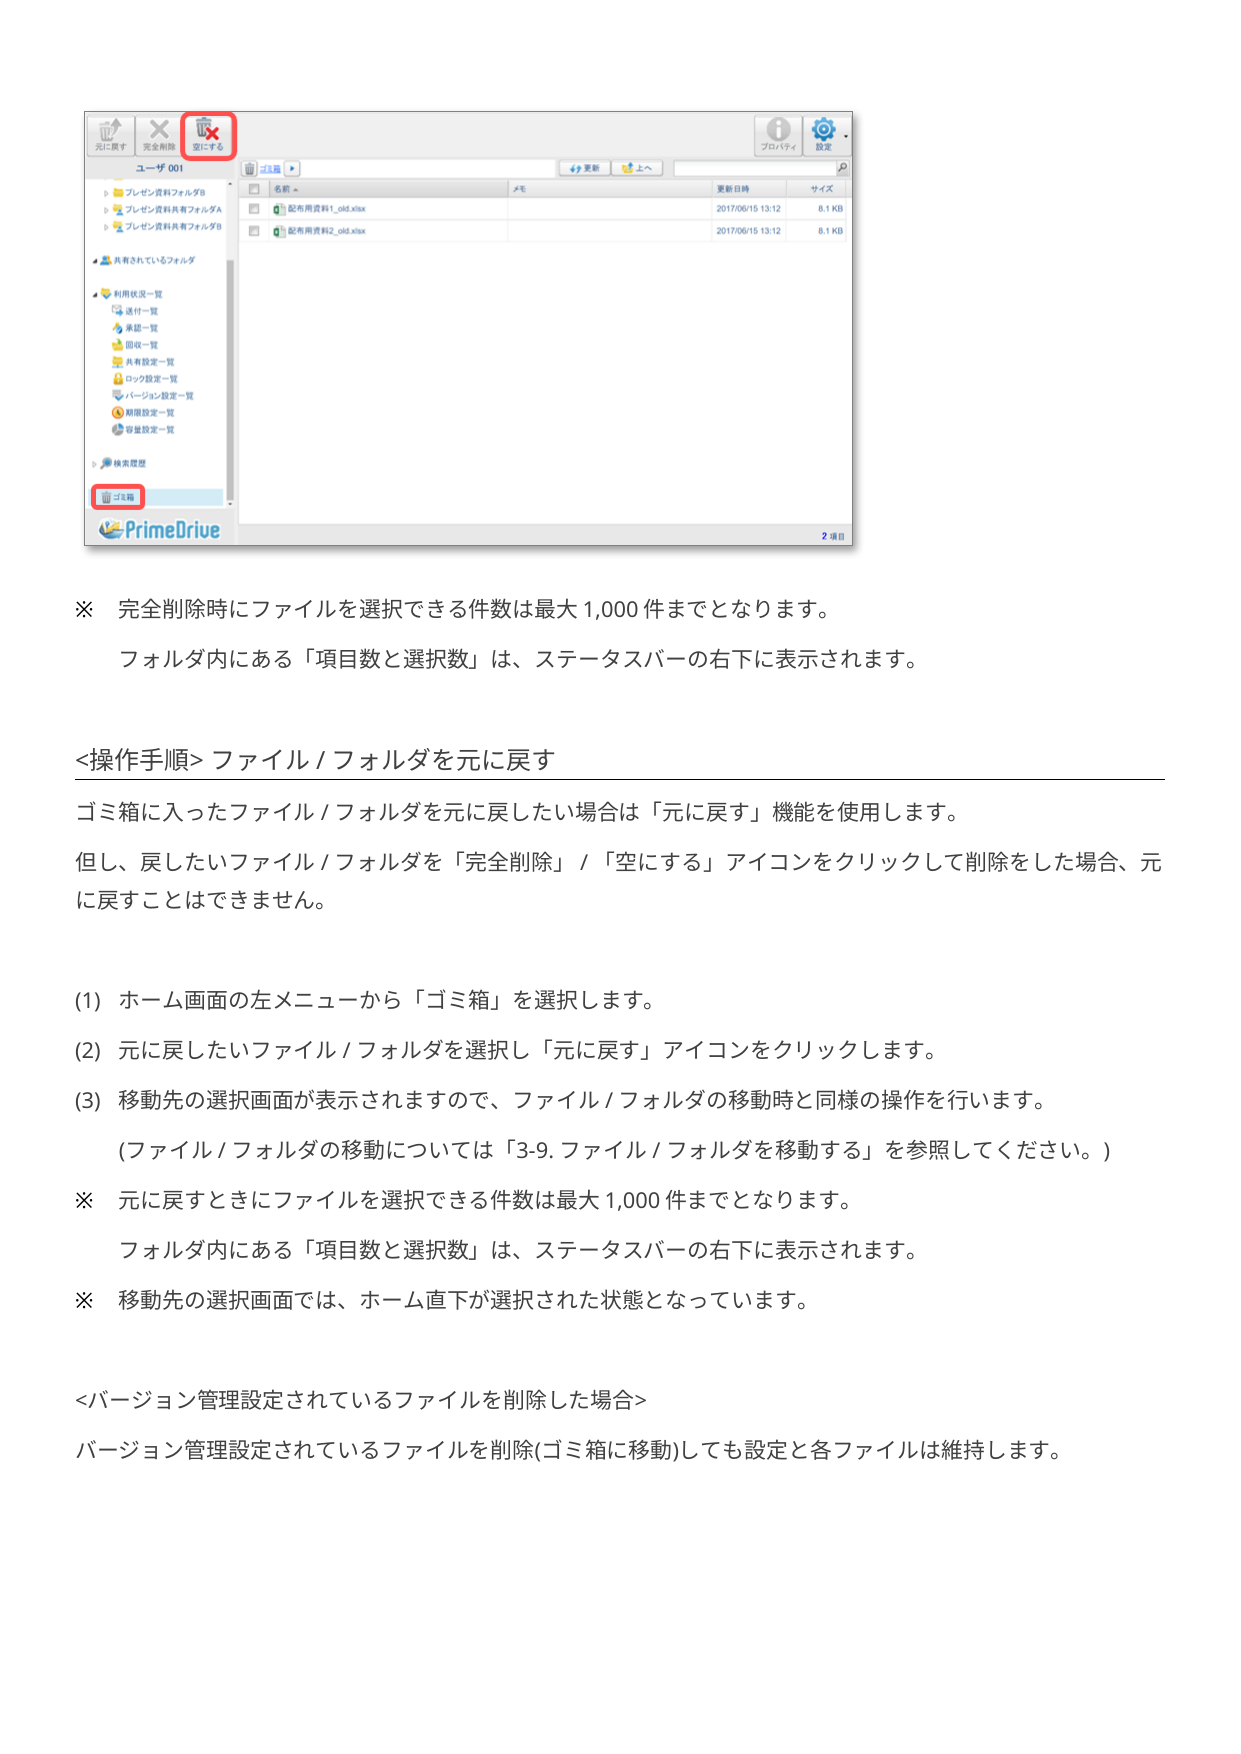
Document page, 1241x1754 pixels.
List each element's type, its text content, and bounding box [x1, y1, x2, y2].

text 但し、戻したいファイル / フォルダを「完全削除」 / 「空にする」アイコンをクリックして削除をした場合、元に戻すことはできません。 [75, 843, 1165, 918]
text <バージョン管理設定されているファイルを削除した場合> [75, 1380, 1165, 1418]
list フォルダ内にある「項目数と選択数」は、ステータスバーの右下に表示されます。 [119, 639, 1165, 677]
list フォルダ内にある「項目数と選択数」は、ステータスバーの右下に表示されます。 [119, 1230, 1165, 1268]
text 移動先の選択画面では、ホーム直下が選択された状態となっています。 [75, 1280, 1165, 1318]
text ゴミ箱に入ったファイル / フォルダを元に戻したい場合は「元に戻す」機能を使用します。 [75, 793, 1165, 830]
list (ファイル / フォルダの移動については「3-9. ファイル / フォルダを移動する」を参照してください。) [119, 1130, 1165, 1168]
text バージョン管理設定されているファイルを削除(ゴミ箱に移動)しても設定と各ファイルは維持します。 [75, 1430, 1165, 1468]
picture [85, 112, 852, 545]
text 移動先の選択画面が表示されますので、ファイル / フォルダの移動時と同様の操作を行います。 [75, 1080, 1165, 1118]
text 元に戻したいファイル / フォルダを選択し「元に戻す」アイコンをクリックします。 [75, 1030, 1165, 1068]
text 完全削除時にファイルを選択できる件数は最大1,000件までとなります。 [75, 589, 1165, 627]
text 元に戻すときにファイルを選択できる件数は最大1,000件までとなります。 [75, 1180, 1165, 1218]
text ファイル / フォルダを元に戻す [75, 739, 1165, 779]
list ホーム画面の左メニューから「ゴミ箱」を選択します。 [75, 980, 1165, 1018]
